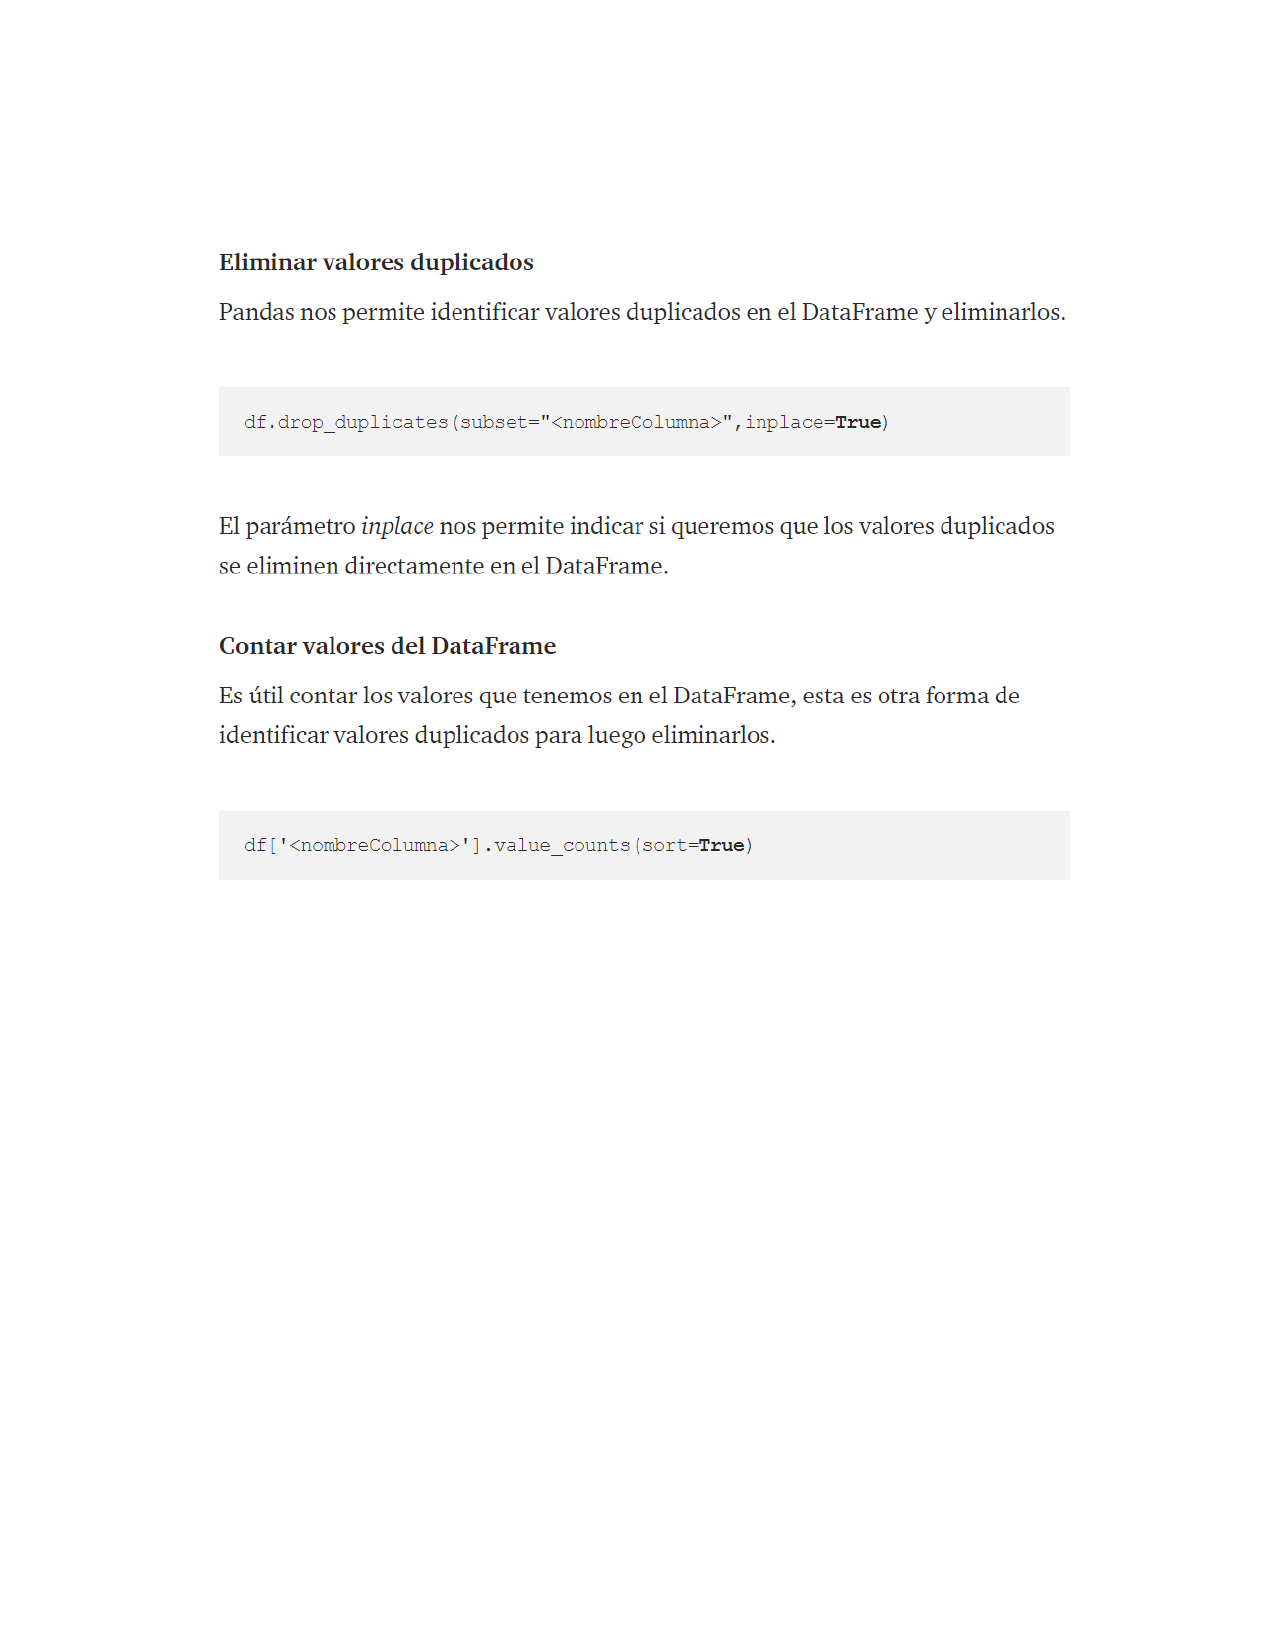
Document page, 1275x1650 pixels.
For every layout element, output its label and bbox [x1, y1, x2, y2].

picture [150, 196, 1125, 888]
